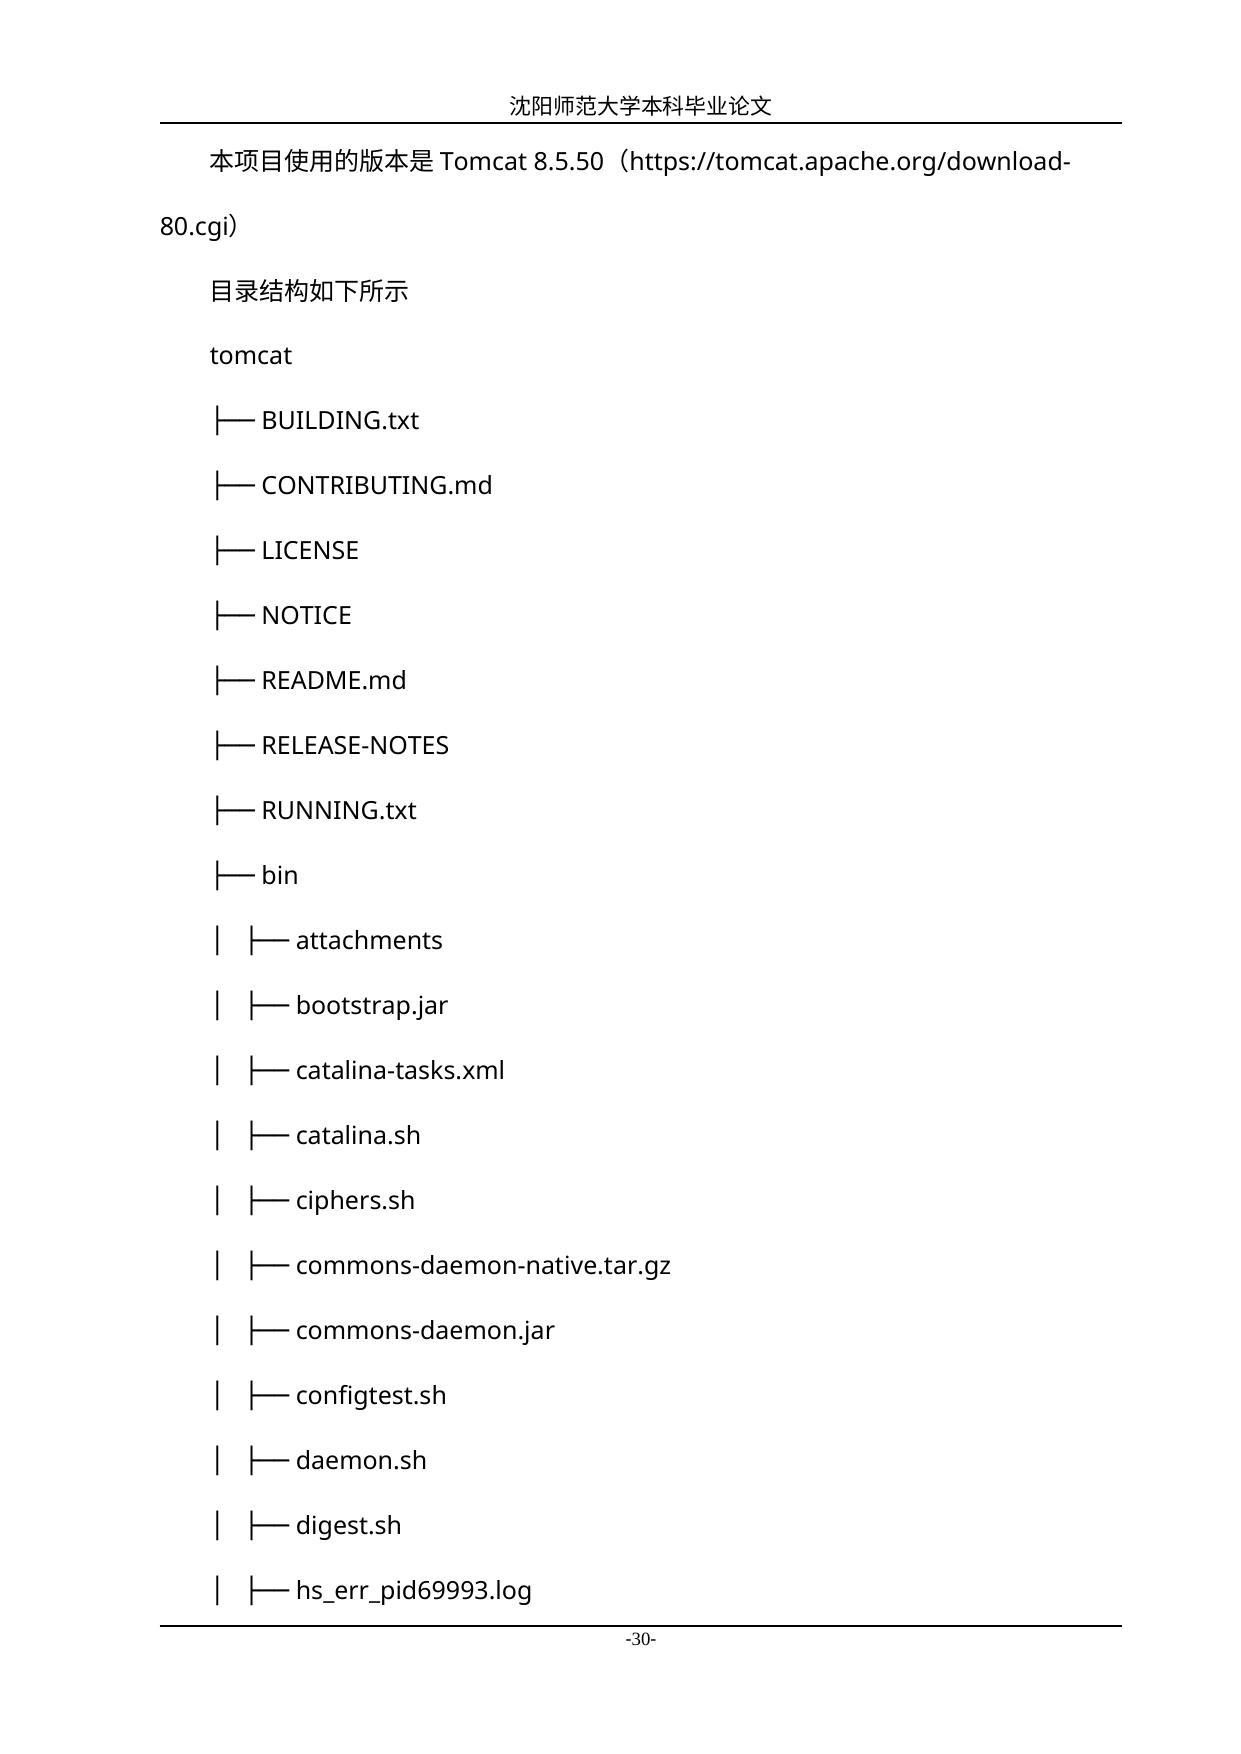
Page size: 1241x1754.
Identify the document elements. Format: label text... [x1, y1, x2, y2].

text │ ├── commons-daemon-native.tar.gz [159, 1232, 1122, 1297]
text │ ├── catalina-tasks.xml [159, 1037, 1122, 1102]
text ├── README.md [159, 647, 1122, 712]
text │ ├── configtest.sh [159, 1362, 1122, 1427]
text ├── bin [159, 842, 1122, 907]
text │ ├── bootstrap.jar [159, 972, 1122, 1037]
text │ ├── hs_err_pid69993.log [159, 1557, 1122, 1622]
text tomcat [159, 322, 1122, 387]
text 目录结构如下所示 [159, 257, 1122, 322]
text │ ├── daemon.sh [159, 1427, 1122, 1492]
text ├── RUNNING.txt [159, 777, 1122, 842]
text │ ├── digest.sh [159, 1492, 1122, 1557]
text ├── CONTRIBUTING.md [159, 452, 1122, 517]
text │ ├── ciphers.sh [159, 1167, 1122, 1232]
text │ ├── attachments [159, 907, 1122, 972]
text 本项目使用的版本是Tomcat 8.5.50（https://tomcat.apache.org/download-80.cgi） [159, 127, 1122, 257]
text │ ├── commons-daemon.jar [159, 1297, 1122, 1362]
text ├── LICENSE [159, 517, 1122, 582]
text ├── BUILDING.txt [159, 387, 1122, 452]
text ├── NOTICE [159, 582, 1122, 647]
text ├── RELEASE-NOTES [159, 712, 1122, 777]
text │ ├── catalina.sh [159, 1102, 1122, 1167]
